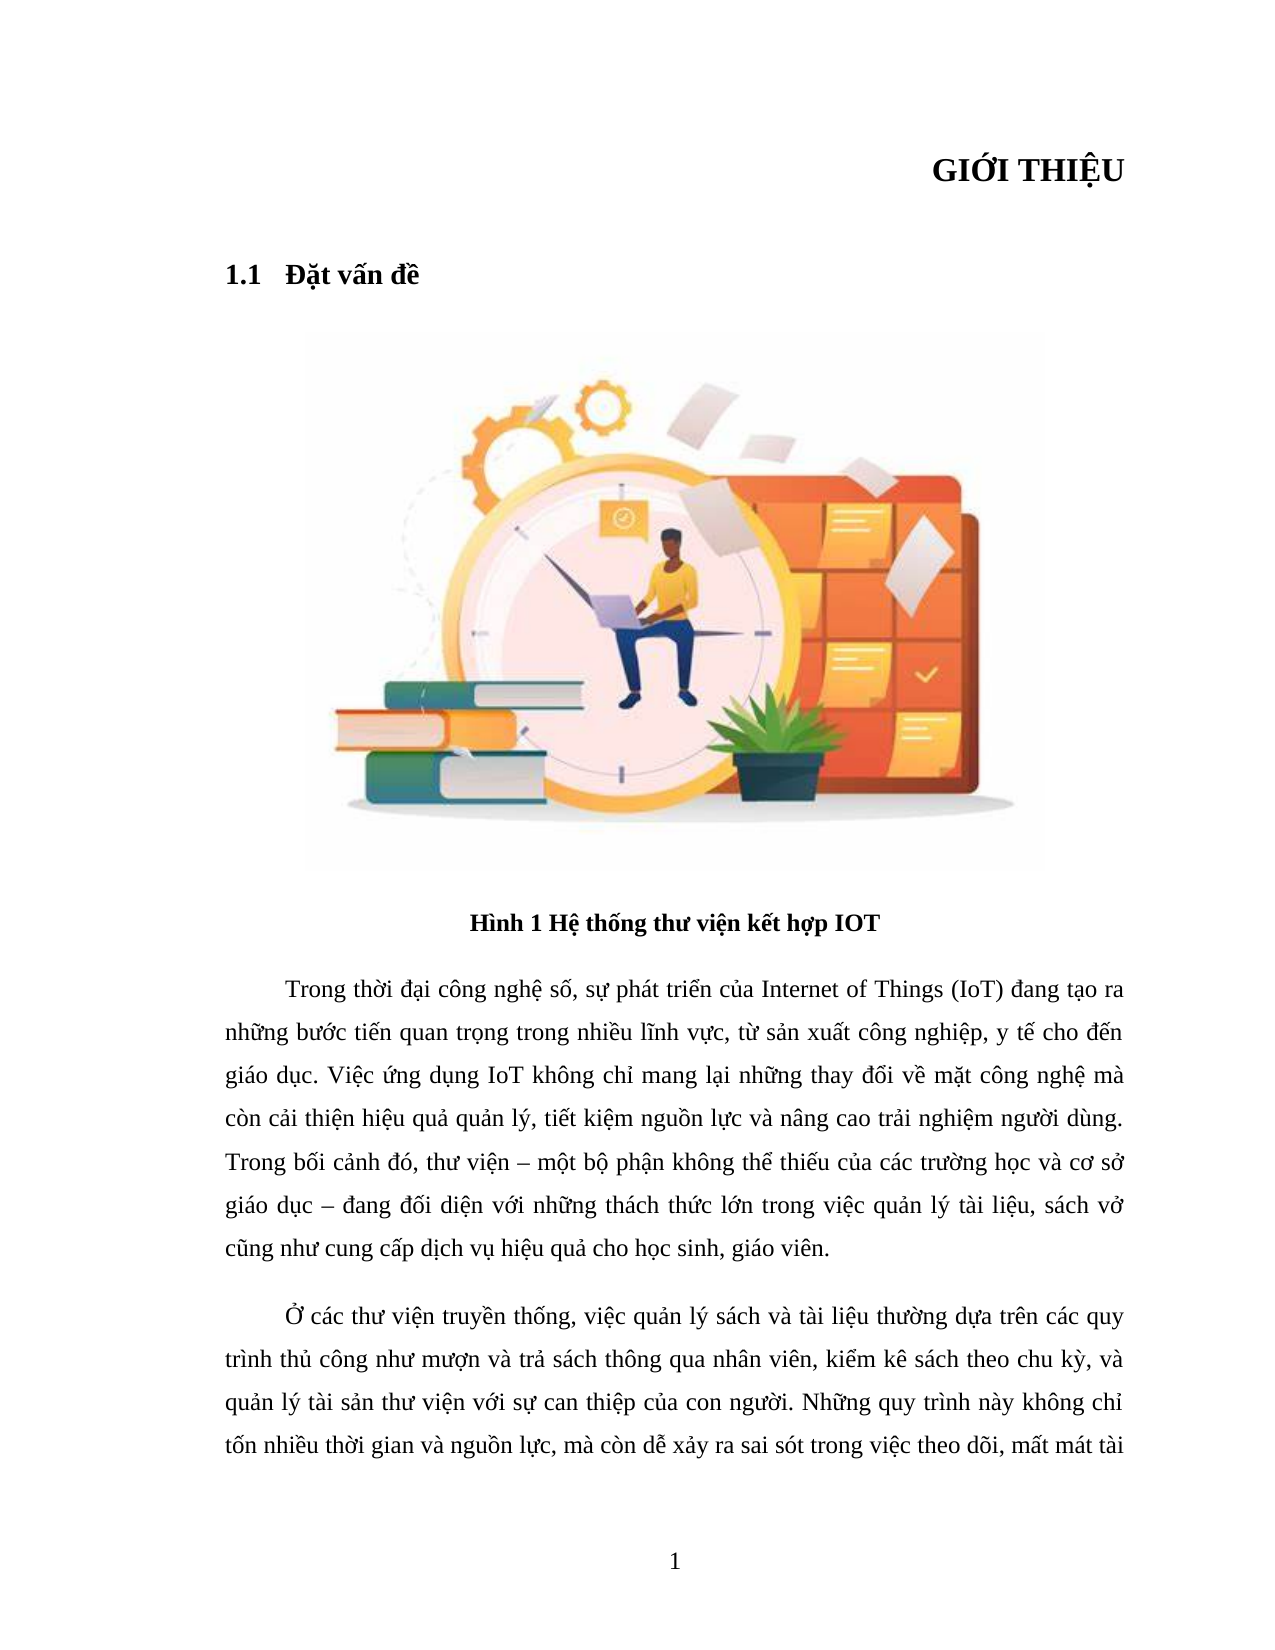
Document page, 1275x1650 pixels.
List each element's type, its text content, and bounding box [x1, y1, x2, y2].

picture [304, 332, 1046, 871]
subtitle GIỚI THIỆU [525, 150, 1125, 188]
subtitle Đặt vấn đề [225, 257, 1125, 291]
text Hình 1 Hệ thống thư viện kết hợp IOT [225, 908, 1125, 937]
text Trong thời đại công nghệ số, sự phát triển của Internet of Things (IoT) đang tạo ra những bước tiến quan trọng trong nhiều lĩnh vực, từ sản xuất công nghiệp, y tế cho đến giáo dục. Việc ứng dụng IoT không chỉ mang lại những thay đổi về mặt công nghệ mà còn cải thiện hiệu quả quản lý, tiết kiệm nguồn lực và nâng cao trải nghiệm người dùng. Trong bối cảnh đó, thư viện – một bộ phận không thể thiếu của các trường học và cơ sở giáo dục – đang đối diện với những thách thức lớn trong việc quản lý tài liệu, sách vở cũng như cung cấp dịch vụ hiệu quả cho học sinh, giáo viên. [225, 974, 1125, 1262]
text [225, 1301, 1125, 1459]
